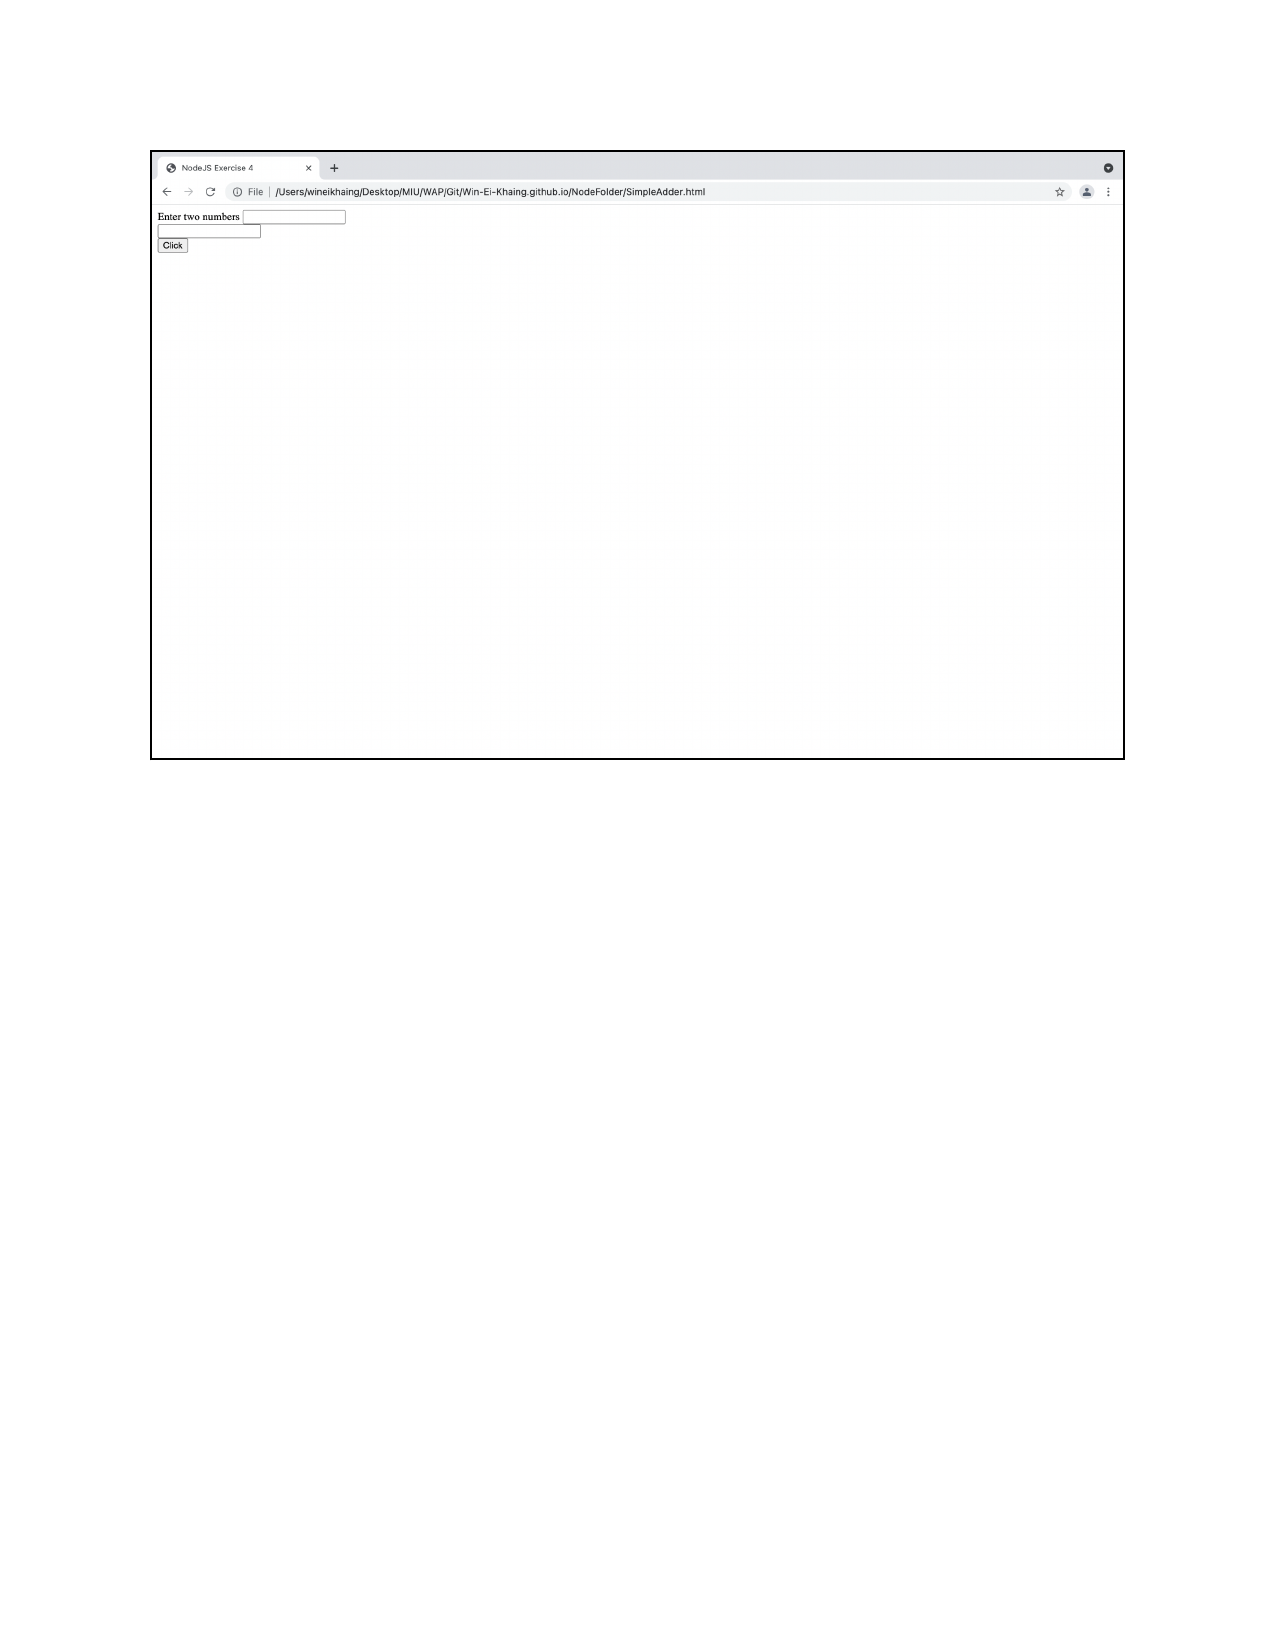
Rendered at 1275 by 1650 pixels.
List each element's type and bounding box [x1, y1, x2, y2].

picture [152, 152, 1123, 758]
